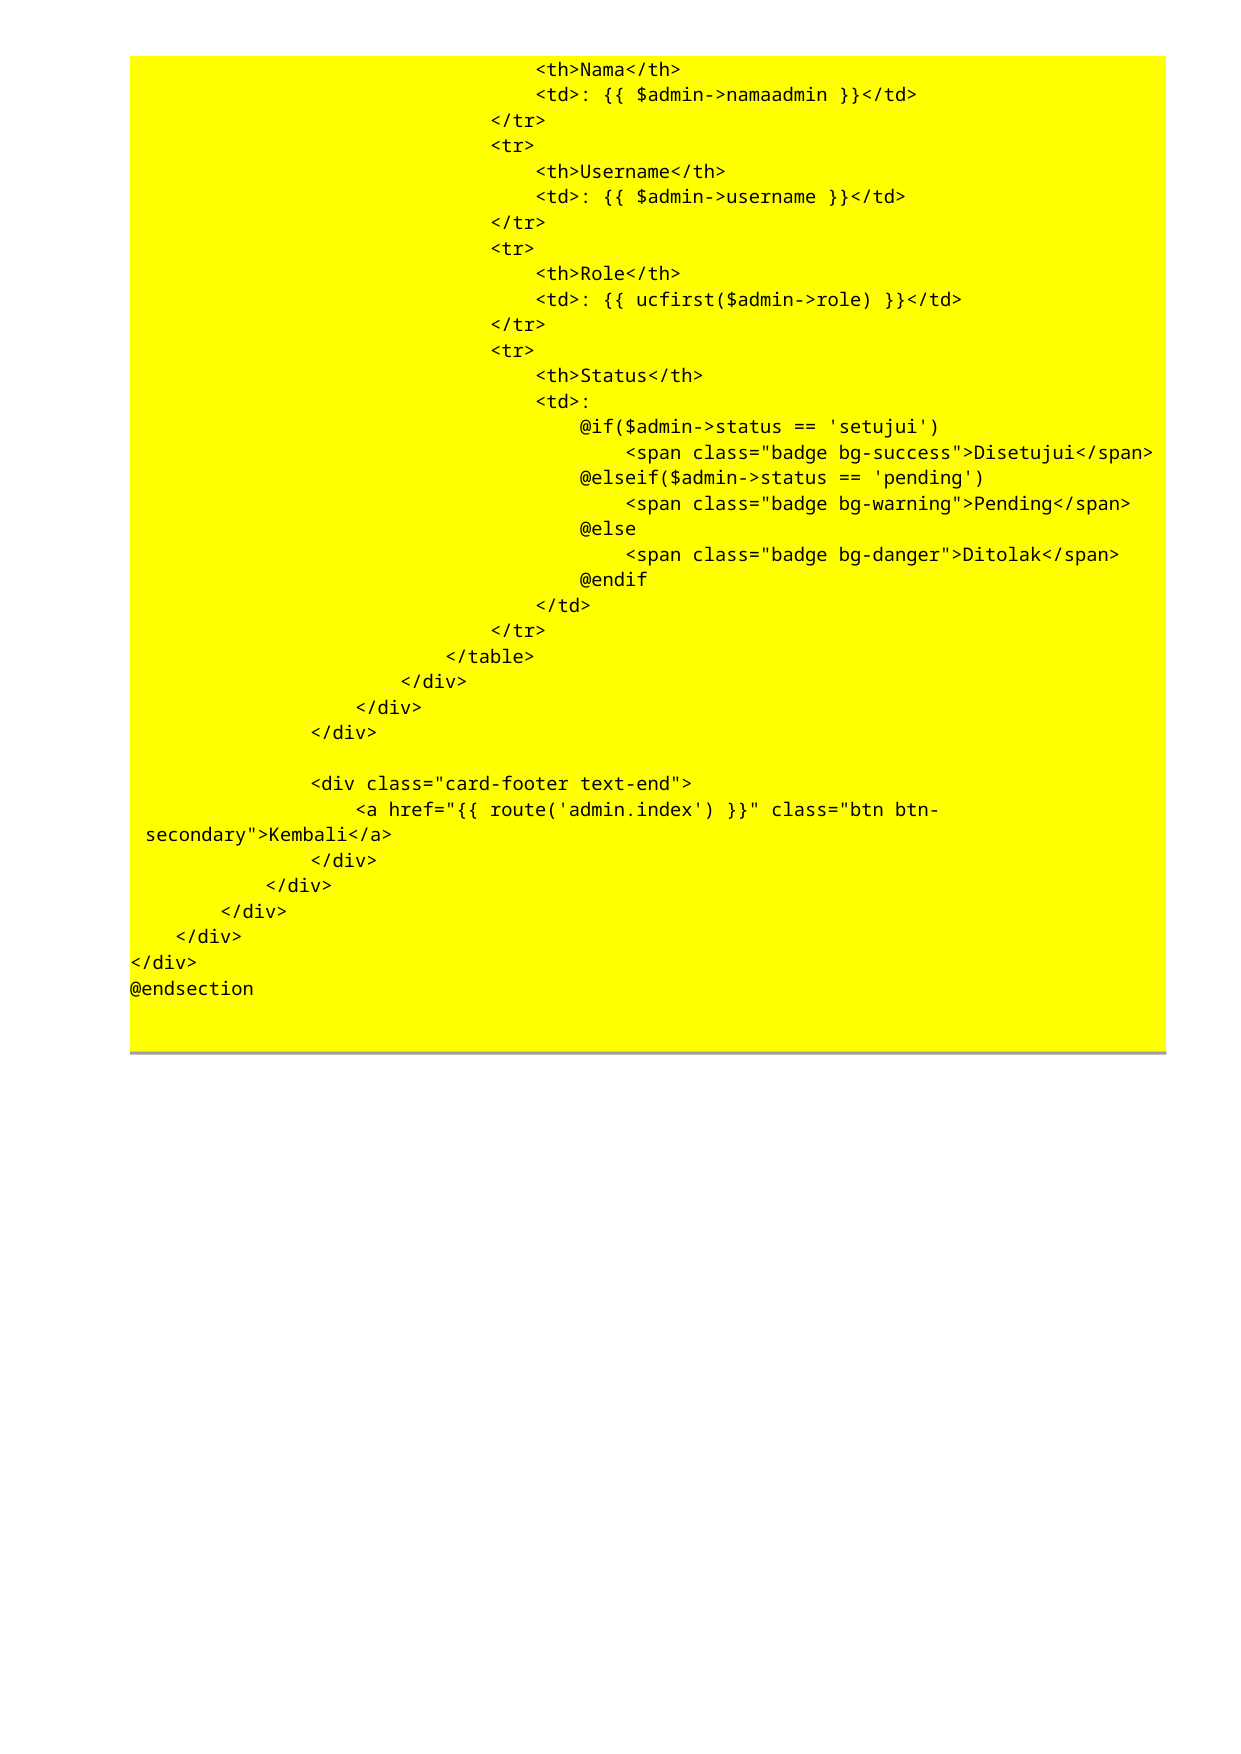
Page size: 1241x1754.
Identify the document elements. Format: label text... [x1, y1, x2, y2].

text </tr> [130, 311, 1166, 337]
text @endsection [130, 975, 1166, 1000]
text <span class="badge bg-danger">Ditolak</span> [130, 541, 1166, 567]
text @else [130, 516, 1166, 541]
text </tr> [130, 209, 1166, 235]
text @elseif($admin->status == 'pending') [130, 464, 1166, 490]
text <tr> [130, 133, 1166, 158]
text </td> [130, 592, 1166, 618]
text <th>Nama</th> [130, 56, 1166, 82]
text </div> [130, 898, 1166, 924]
text </tr> [130, 618, 1166, 643]
text <div class="card-footer text-end"> [130, 771, 1166, 796]
text </div> [130, 694, 1166, 720]
text </div> [130, 847, 1166, 873]
text <th>Username</th> [130, 158, 1166, 184]
text <td>: {{ $admin->username }}</td> [130, 184, 1166, 209]
text </div> [130, 949, 1166, 975]
text <span class="badge bg-success">Disetujui</span> [130, 439, 1166, 464]
text <th>Role</th> [130, 260, 1166, 286]
text <td>: [130, 388, 1166, 413]
text @if($admin->status == 'setujui') [130, 413, 1166, 439]
text </table> [130, 643, 1166, 669]
text <td>: {{ ucfirst($admin->role) }}</td> [130, 286, 1166, 311]
text @endif [130, 567, 1166, 592]
text <td>: {{ $admin->namaadmin }}</td> [130, 82, 1166, 107]
text <a href="{{ route('admin.index') }}" class="btn btn-secondary">Kembali</a> [130, 796, 1166, 847]
text <tr> [130, 337, 1166, 362]
text </div> [130, 669, 1166, 694]
text </div> [130, 924, 1166, 949]
text </div> [130, 873, 1166, 898]
text <span class="badge bg-warning">Pending</span> [130, 490, 1166, 516]
text <th>Status</th> [130, 362, 1166, 388]
text <tr> [130, 235, 1166, 260]
text </div> [130, 720, 1166, 745]
text </tr> [130, 107, 1166, 133]
